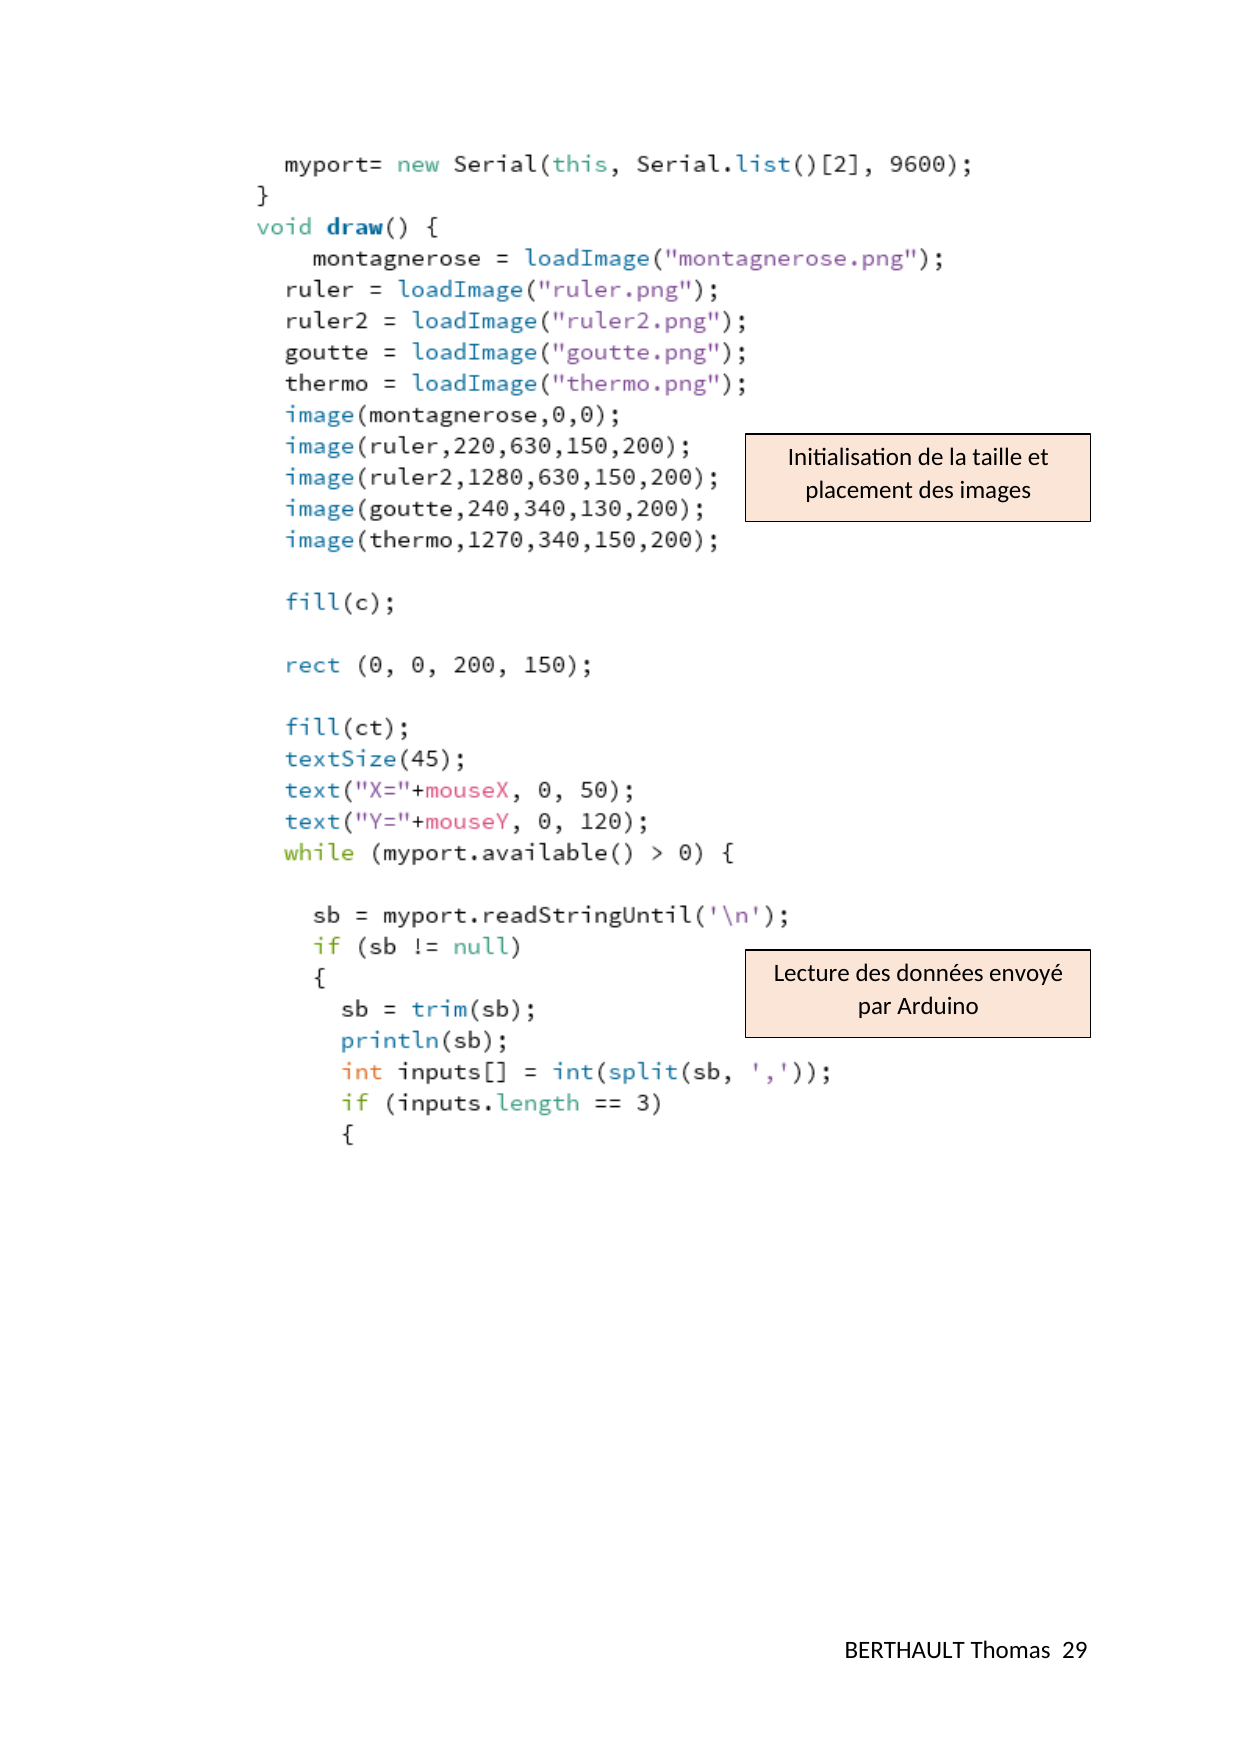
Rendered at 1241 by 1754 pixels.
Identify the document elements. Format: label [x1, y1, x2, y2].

picture [247, 147, 993, 1153]
